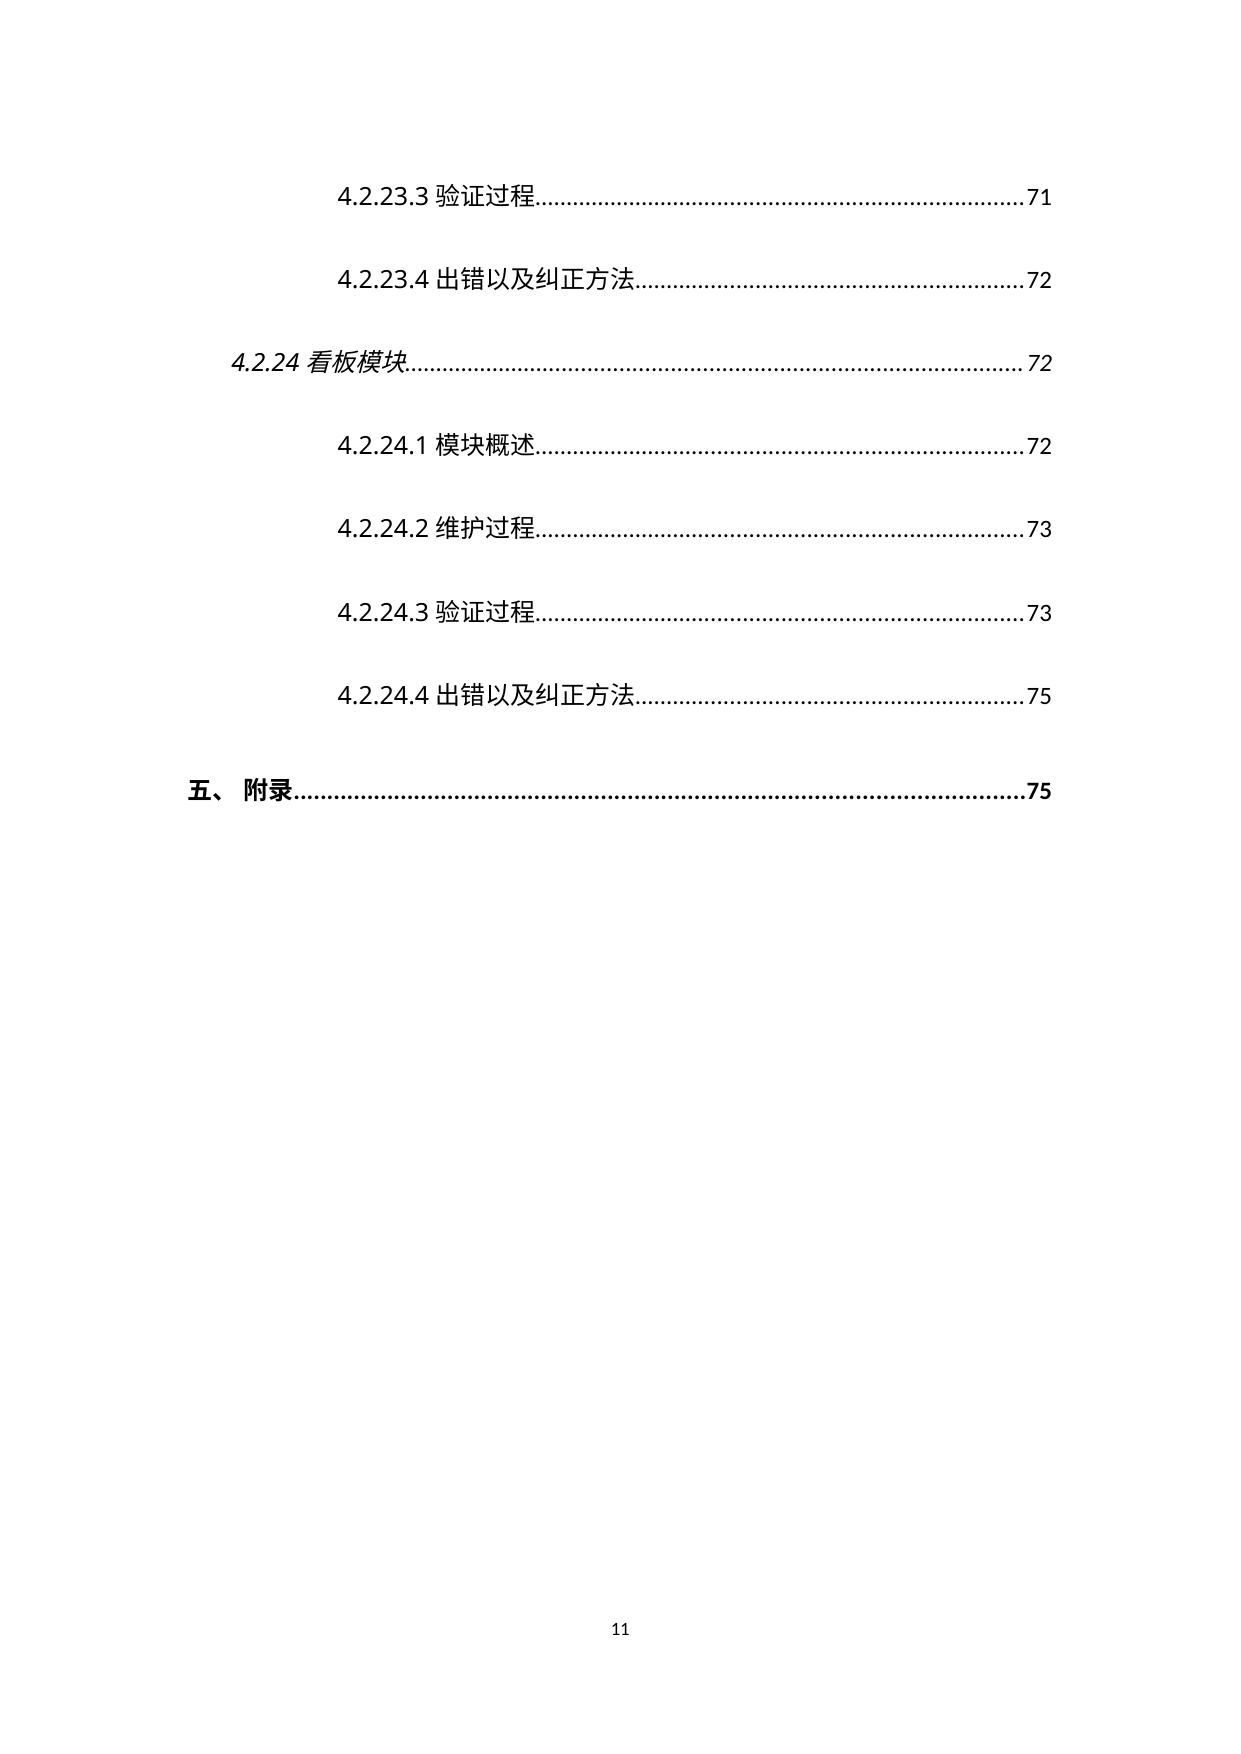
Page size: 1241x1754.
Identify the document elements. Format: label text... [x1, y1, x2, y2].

text 4.2.24 看板模块 72 [231, 328, 1053, 393]
text 4.2.23.4 出错以及纠正方法 72 [337, 245, 1053, 310]
text 4.2.23.3 验证过程 71 [337, 162, 1053, 227]
text 五、 附录 75 [187, 756, 1053, 821]
text 4.2.24.4 出错以及纠正方法 75 [337, 661, 1053, 726]
text 4.2.24.3 验证过程 73 [337, 578, 1053, 643]
text 4.2.24.1 模块概述 72 [337, 411, 1053, 476]
text 4.2.24.2 维护过程 73 [337, 494, 1053, 559]
